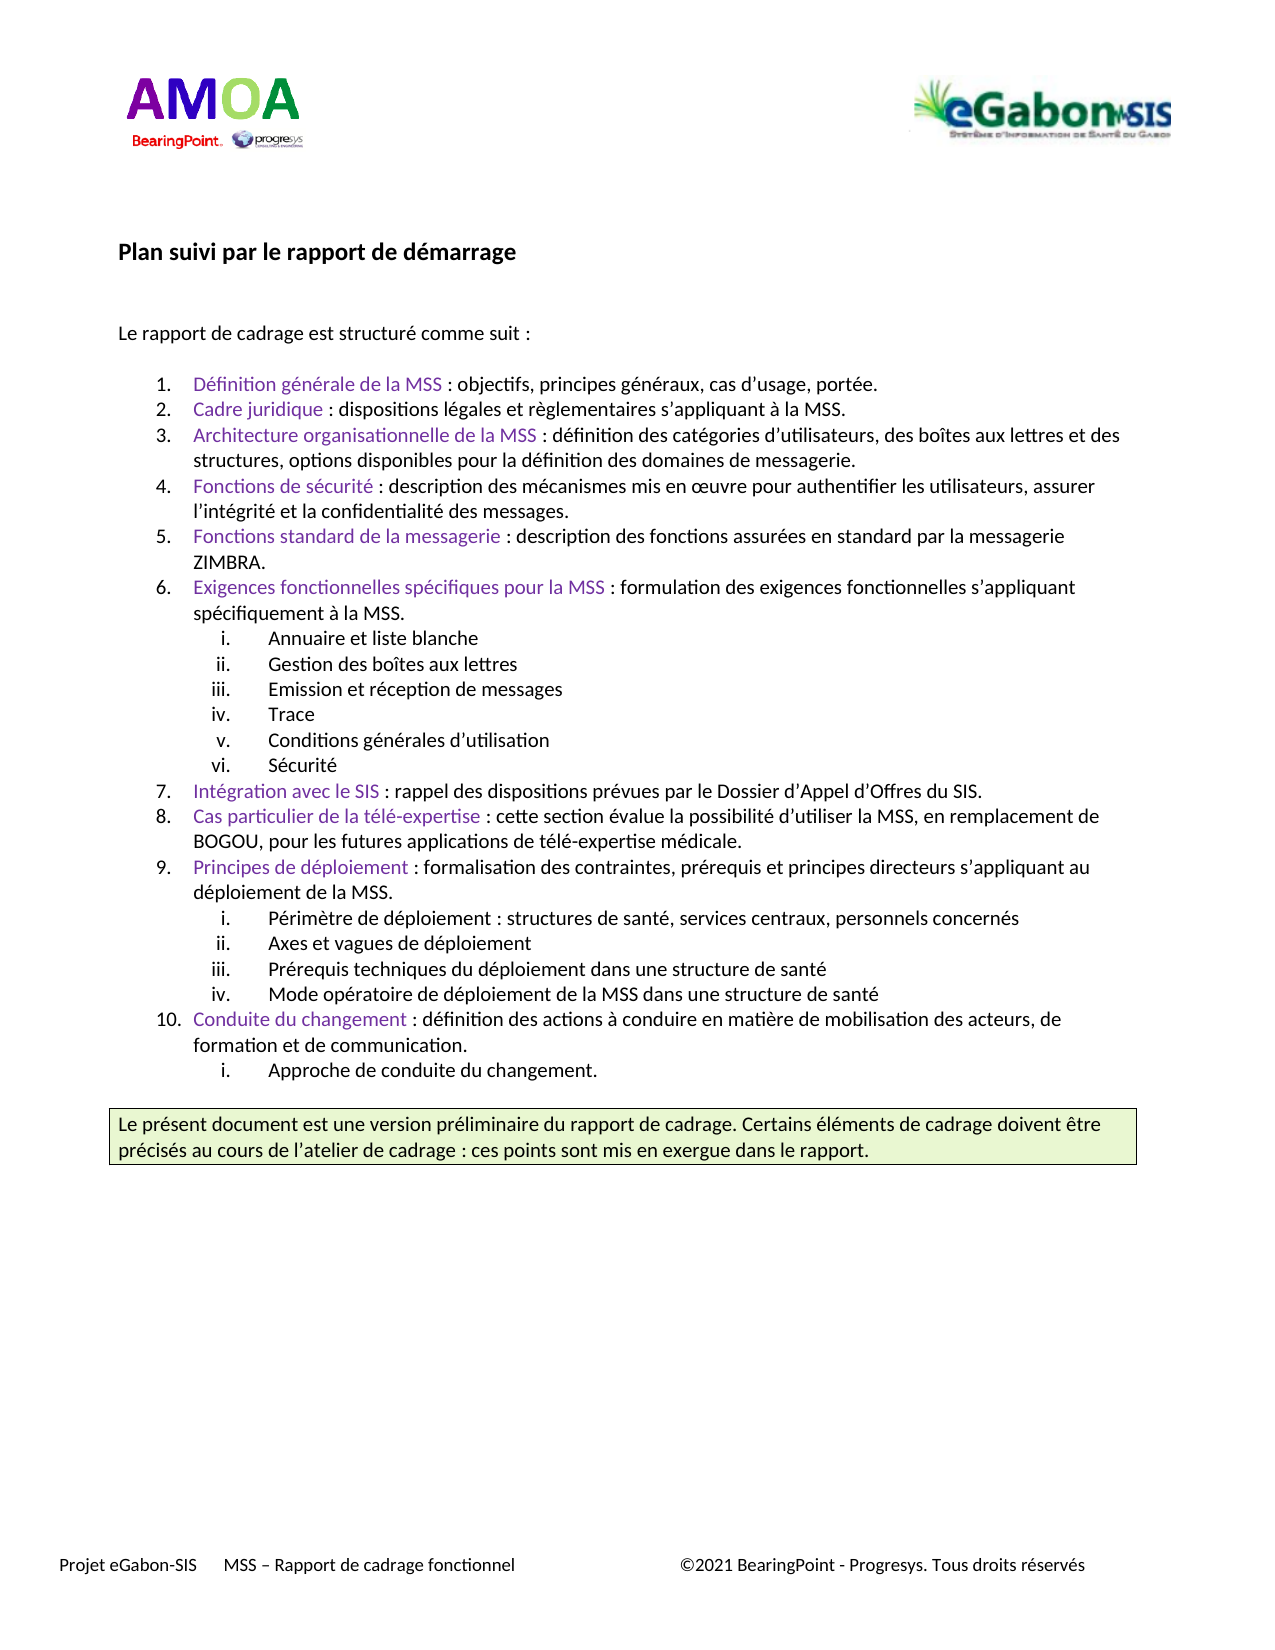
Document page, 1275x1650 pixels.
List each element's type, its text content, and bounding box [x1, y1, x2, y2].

list Annuaire et liste blanche [231, 625, 1127, 651]
list Fonctions standard de la messagerie : description des fonctions assurées en standard par la messagerie ZIMBRA. [156, 524, 1127, 574]
list Axes et vagues de déploiement [231, 930, 1127, 956]
list Prérequis techniques du déploiement dans une structure de santé [231, 956, 1127, 981]
list Cadre juridique : dispositions légales et règlementaires s’appliquant à la MSS. [156, 397, 1127, 422]
list Conditions générales d’utilisation [231, 727, 1127, 752]
list Approche de conduite du changement. [231, 1057, 1127, 1083]
text Plan suivi par le rapport de démarrage [118, 236, 1127, 267]
text Le présent document est une version préliminaire du rapport de cadrage. Certains éléments de cadrage doivent être précisés au cours de l’atelier de cadrage : ces points sont mis en exergue dans le rapport. [110, 1109, 1136, 1164]
list Sécurité [231, 752, 1127, 778]
list Fonctions de sécurité : description des mécanismes mis en œuvre pour authentifier les utilisateurs, assurer l’intégrité et la confidentialité des messages. [156, 473, 1127, 524]
list Définition générale de la MSS : objectifs, principes généraux, cas d’usage, portée. [156, 371, 1127, 397]
list Trace [231, 702, 1127, 727]
text Le rapport de cadrage est structuré comme suit : [118, 320, 1127, 346]
picture [908, 75, 1171, 147]
list Cas particulier de la télé-expertise : cette section évalue la possibilité d’utiliser la MSS, en remplacement de BOGOU, pour les futures applications de télé-expertise médicale. [156, 803, 1127, 854]
list Périmètre de déploiement : structures de santé, services centraux, personnels concernés [231, 905, 1127, 930]
list Mode opératoire de déploiement de la MSS dans une structure de santé [231, 981, 1127, 1007]
list Principes de déploiement : formalisation des contraintes, prérequis et principes directeurs s’appliquant au déploiement de la MSS. [156, 854, 1127, 905]
list Gestion des boîtes aux lettres [231, 651, 1127, 676]
picture [118, 70, 309, 157]
list Intégration avec le SIS : rappel des dispositions prévues par le Dossier d’Appel d’Offres du SIS. [156, 778, 1127, 803]
list Conduite du changement : définition des actions à conduire en matière de mobilisation des acteurs, de formation et de communication. [156, 1007, 1127, 1057]
list Exigences fonctionnelles spécifiques pour la MSS : formulation des exigences fonctionnelles s’appliquant spécifiquement à la MSS. [156, 574, 1127, 625]
list Architecture organisationnelle de la MSS : définition des catégories d’utilisateurs, des boîtes aux lettres et des structures, options disponibles pour la définition des domaines de messagerie. [156, 422, 1127, 473]
list Emission et réception de messages [231, 676, 1127, 702]
